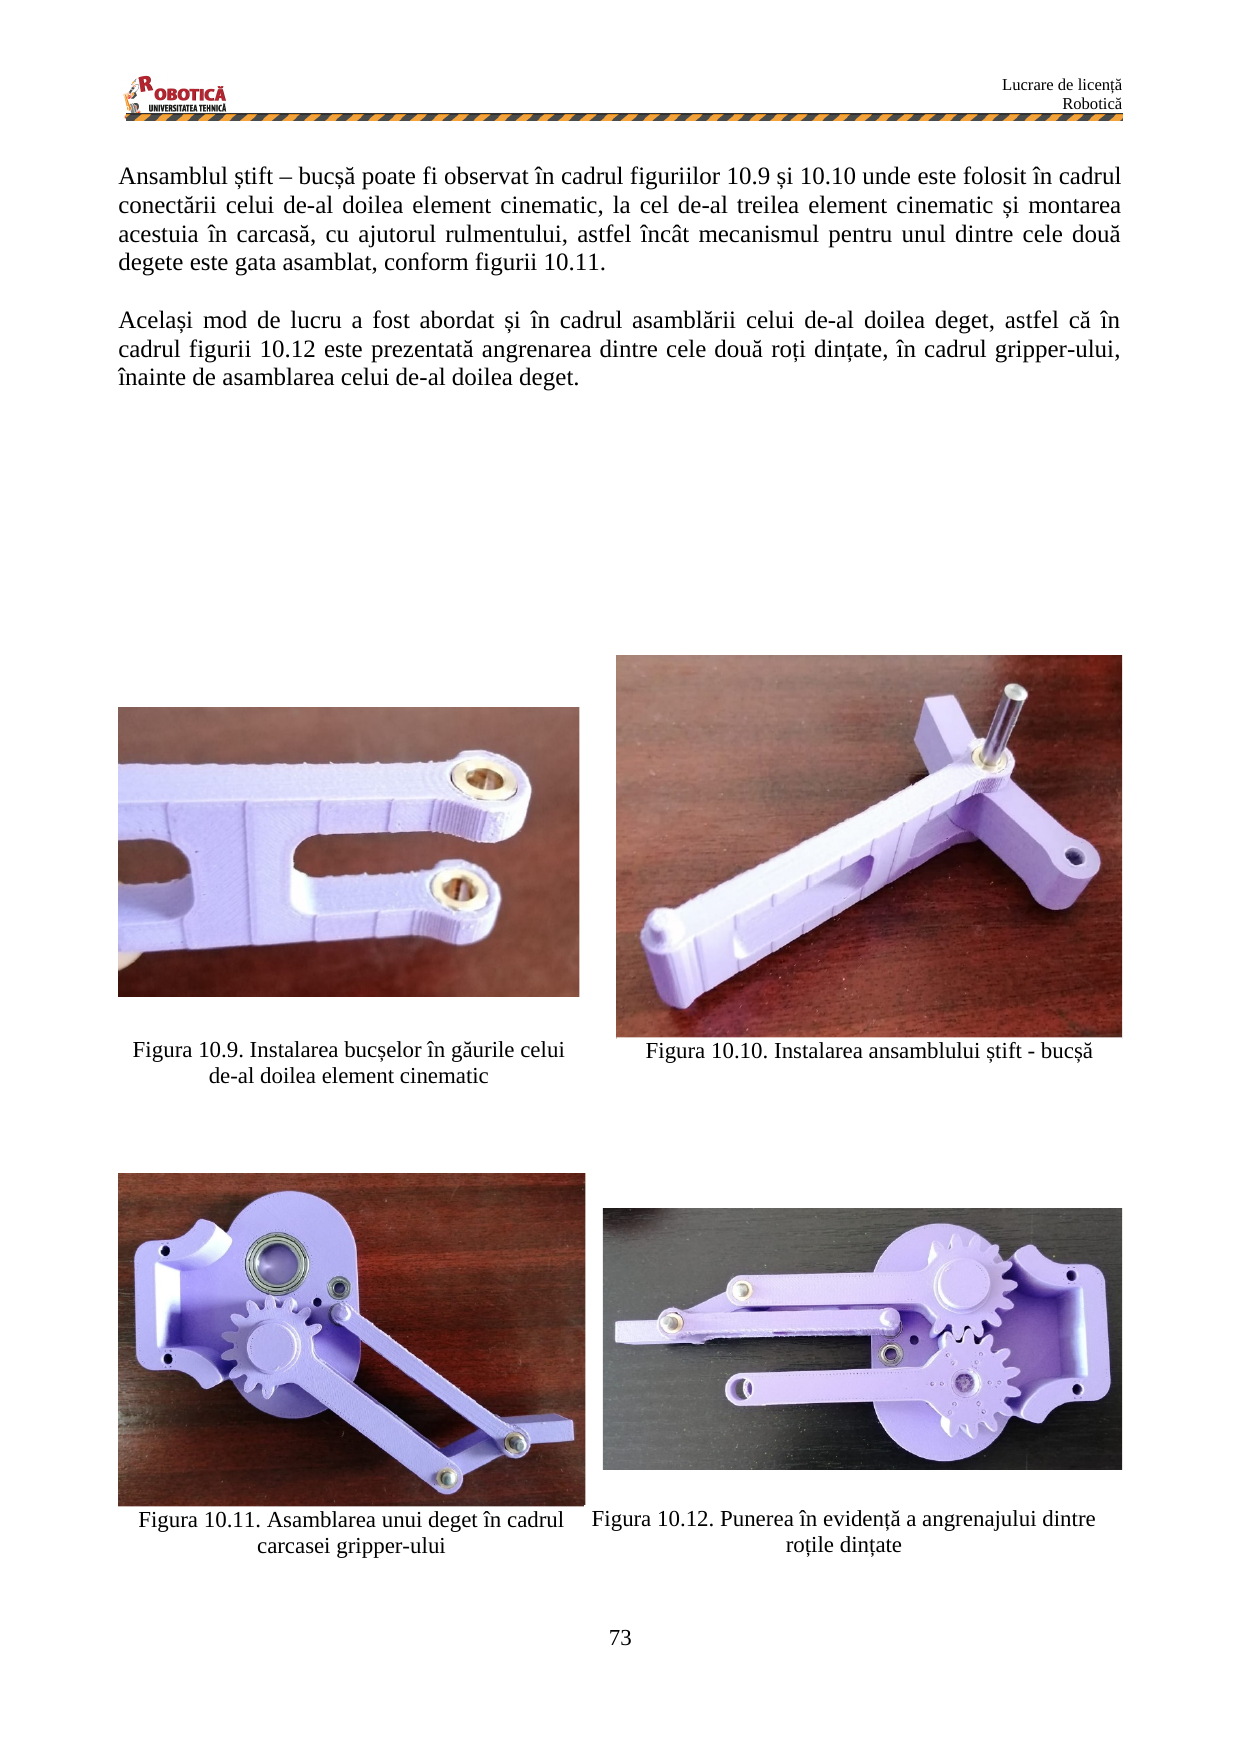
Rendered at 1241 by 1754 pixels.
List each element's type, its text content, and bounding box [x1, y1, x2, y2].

picture [121, 75, 1123, 122]
picture [118, 707, 580, 997]
picture [118, 1173, 586, 1506]
text Ansamblul știft – bucșă poate fi observat în cadrul figuriilor 10.9 și 10.10 unde este folosit în cadrul conectării celui de-al doilea element cinematic, la cel de-al treilea element cinematic și montarea acestuia în carcasă, cu ajutorul rulmentului, astfel încât mecanismul pentru unul dintre cele două degete este gata asamblat, conform figurii 10.11. [118, 161, 1122, 276]
picture [602, 1208, 1123, 1470]
picture [616, 655, 1123, 1037]
text Același mod de lucru a fost abordat și în cadrul asamblării celui de-al doilea deget, astfel că în cadrul figurii 10.12 este prezentată angrenarea dintre cele două roți dințate, în cadrul gripper-ului, înainte de asamblarea celui de-al doilea deget. [118, 305, 1122, 391]
